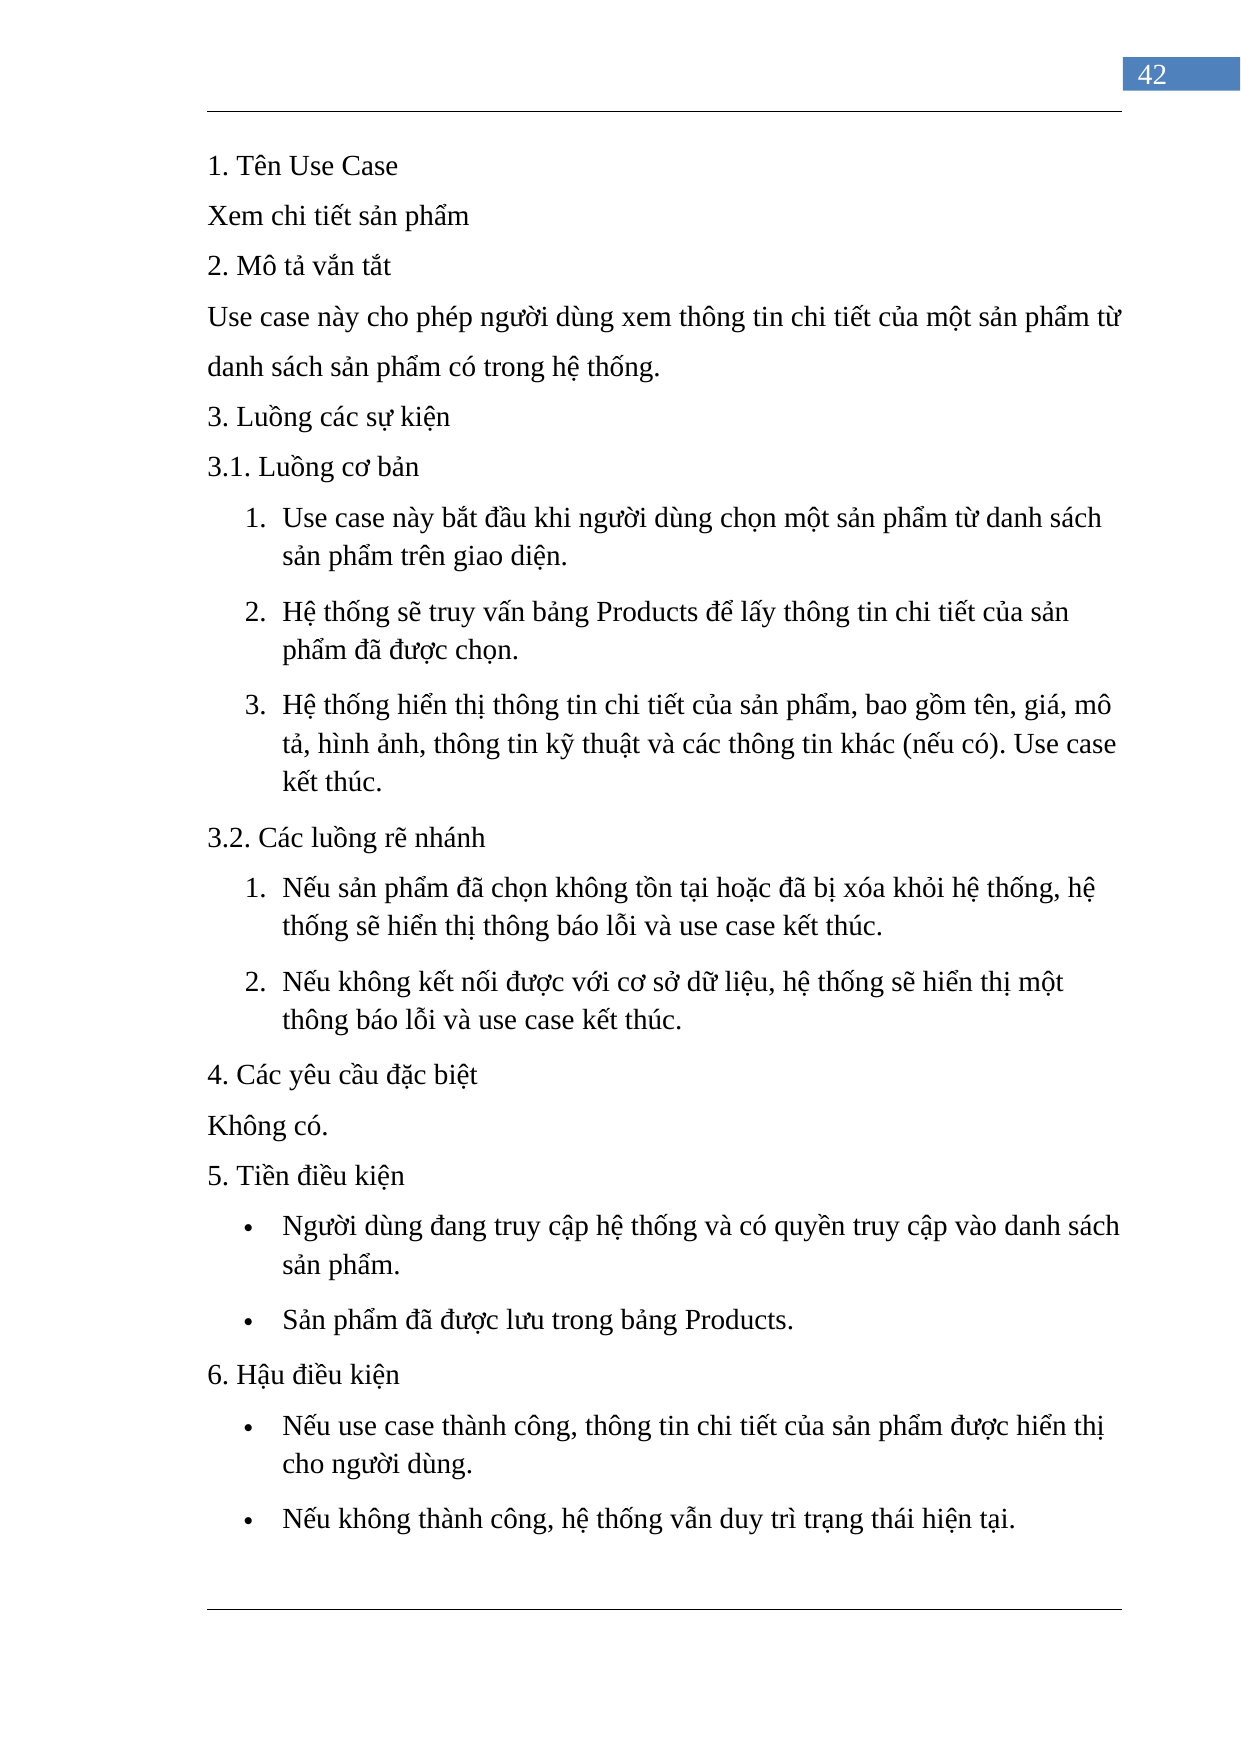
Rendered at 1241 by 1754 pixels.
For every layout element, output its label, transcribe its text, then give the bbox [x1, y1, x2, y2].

list Nếu sản phẩm đã chọn không tồn tại hoặc đã bị xóa khỏi hệ thống, hệ thống sẽ hiển thị thông báo lỗi và use case kết thúc. [244, 870, 1122, 942]
text 5. Tiền điều kiện [207, 1158, 1122, 1192]
list Người dùng đang truy cập hệ thống và có quyền truy cập vào danh sách sản phẩm. [244, 1208, 1122, 1281]
list Nếu không kết nối được với cơ sở dữ liệu, hệ thống sẽ hiển thị một thông báo lỗi và use case kết thúc. [244, 964, 1122, 1036]
list Use case này bắt đầu khi người dùng chọn một sản phẩm từ danh sách sản phẩm trên giao diện. [244, 500, 1122, 572]
text 2. Mô tả vắn tắt Use case này cho phép người dùng xem thông tin chi tiết của một sản phẩm từ danh sách sản phẩm có trong hệ thống. [207, 248, 1122, 382]
list Nếu use case thành công, thông tin chi tiết của sản phẩm được hiển thị cho người dùng. [244, 1408, 1122, 1480]
list Hệ thống sẽ truy vấn bảng Products để lấy thông tin chi tiết của sản phẩm đã được chọn. [244, 594, 1122, 666]
text 3.2. Các luồng rẽ nhánh [207, 820, 1122, 853]
text 6. Hậu điều kiện [207, 1357, 1122, 1391]
text 3. Luồng các sự kiện 3.1. Luồng cơ bản [207, 399, 1122, 483]
text 1. Tên Use Case Xem chi tiết sản phẩm [207, 148, 1122, 232]
list Nếu không thành công, hệ thống vẫn duy trì trạng thái hiện tại. [244, 1501, 1122, 1535]
text 4. Các yêu cầu đặc biệt Không có. [207, 1057, 1122, 1141]
list Hệ thống hiển thị thông tin chi tiết của sản phẩm, bao gồm tên, giá, mô tả, hình ảnh, thông tin kỹ thuật và các thông tin khác (nếu có). Use case kết thúc. [244, 687, 1122, 798]
list Sản phẩm đã được lưu trong bảng Products. [244, 1302, 1122, 1336]
